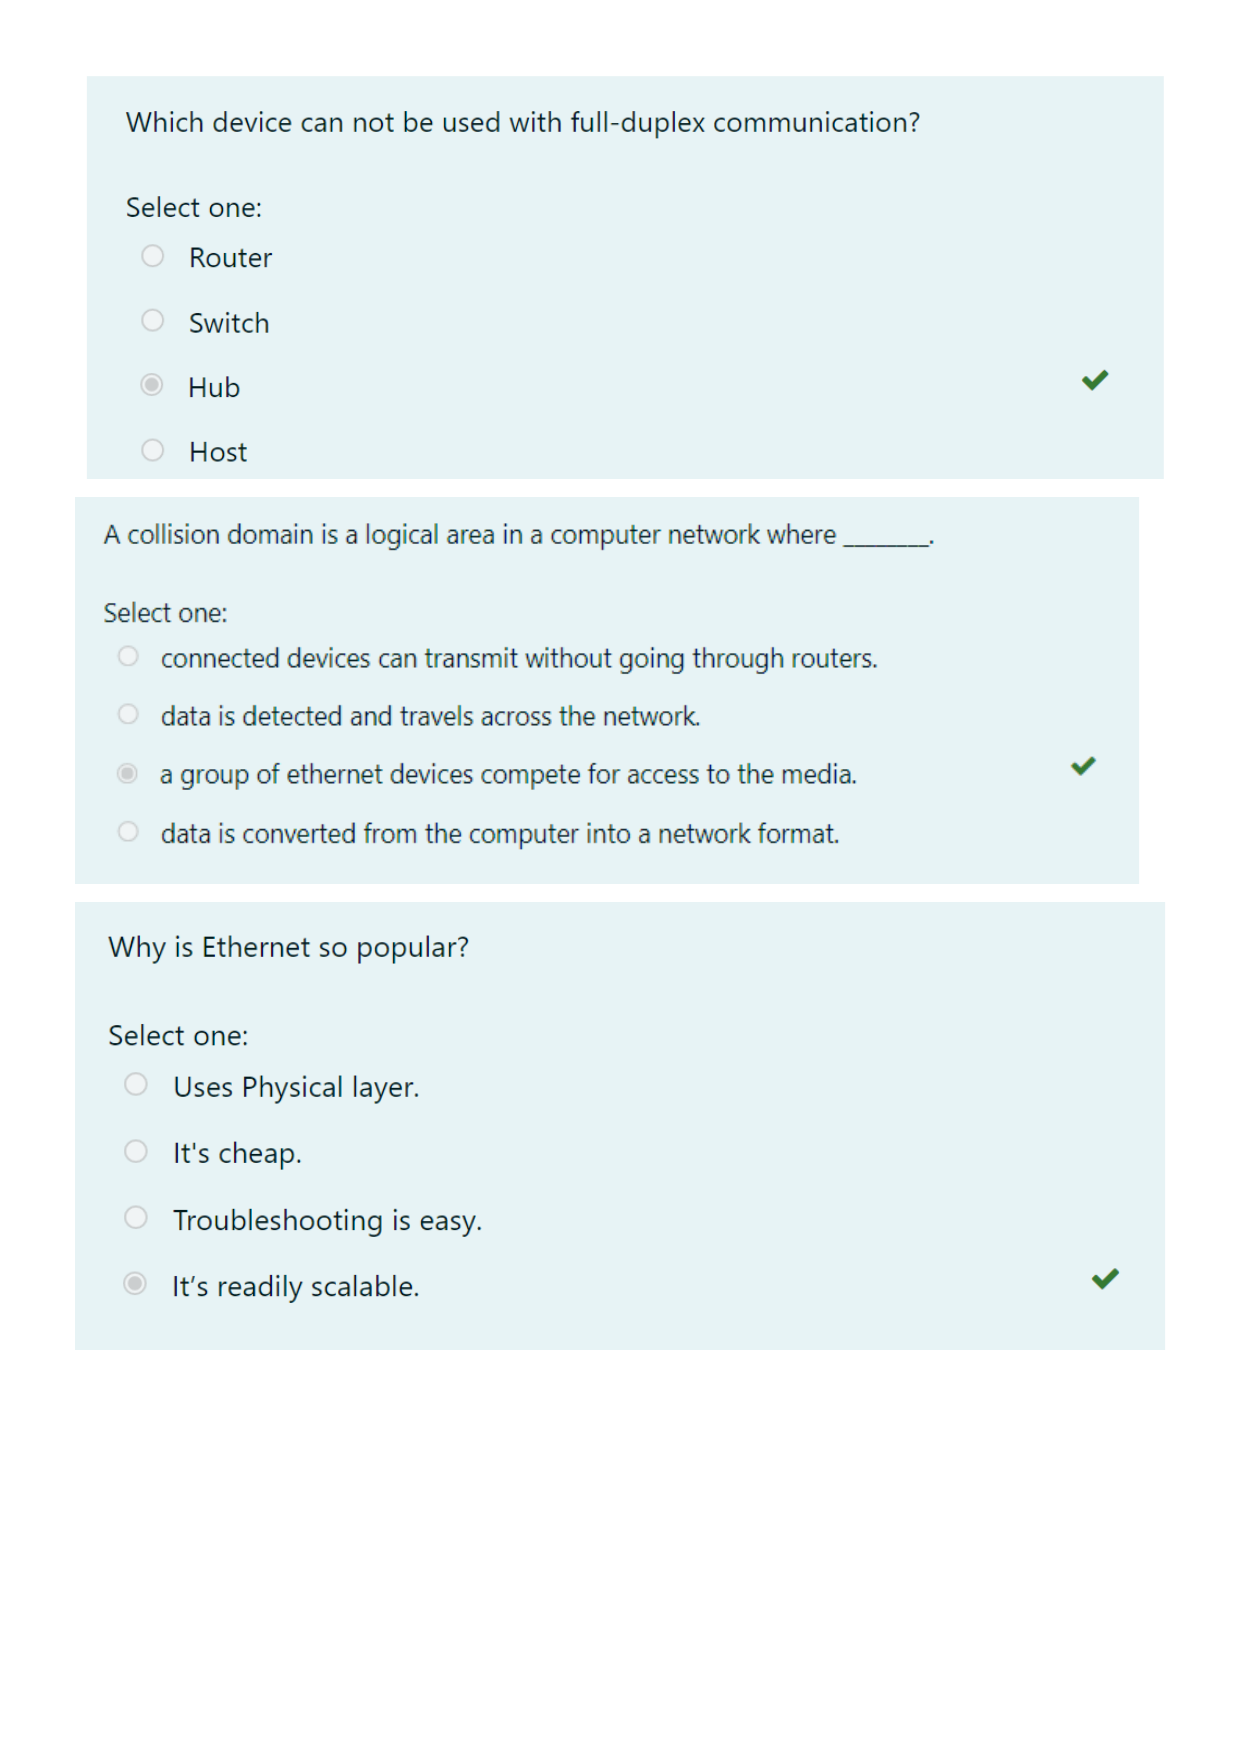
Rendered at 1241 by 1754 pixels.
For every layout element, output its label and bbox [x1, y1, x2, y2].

picture [75, 497, 1140, 884]
picture [75, 75, 1166, 479]
picture [75, 902, 1166, 1350]
